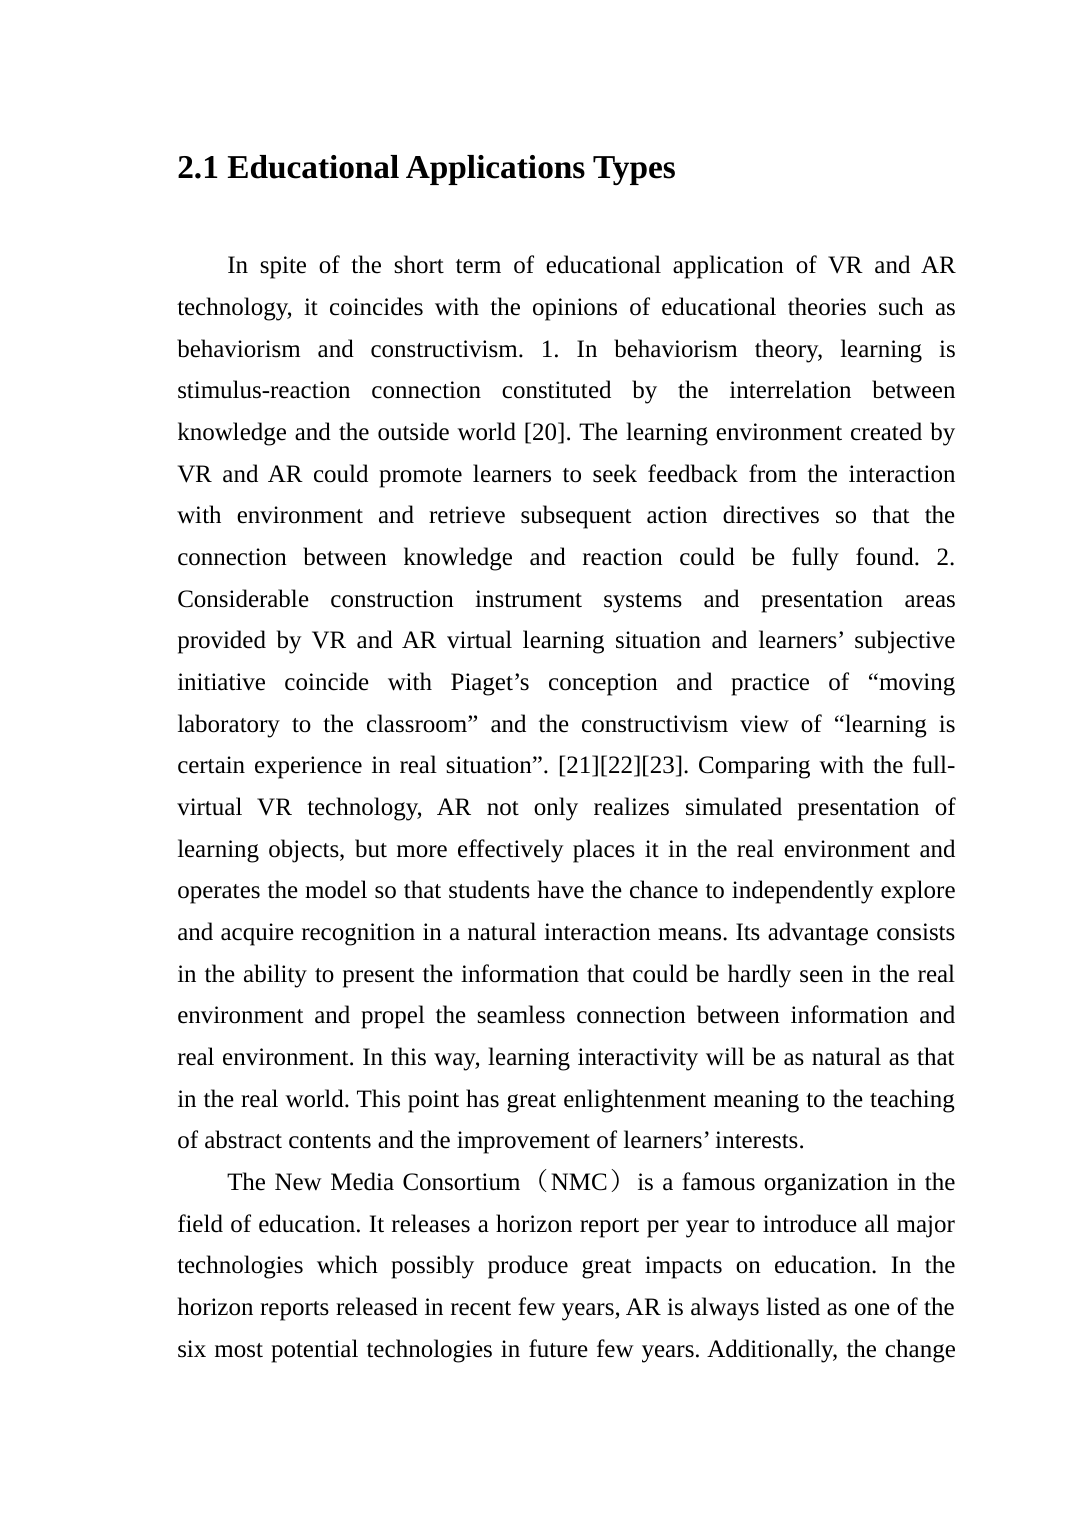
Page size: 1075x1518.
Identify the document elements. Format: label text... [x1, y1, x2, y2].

text 2.1 Educational Applications Types [177, 147, 956, 185]
text In spite of the short term of educational application of VR and AR technology, it coincides with the opinions of educational theories such as behaviorism and constructivism. 1. In behaviorism theory, learning is stimulus-reaction connection constituted by the interrelation between knowledge and the outside world [20]. The learning environment created by VR and AR could promote learners to seek feedback from the interaction with environment and retrieve subsequent action directives so that the connection between knowledge and reaction could be fully found. 2. Considerable construction instrument systems and presentation areas provided by VR and AR virtual learning situation and learners’ subjective initiative coincide with Piaget’s conception and practice of “moving laboratory to the classroom” and the constructivism view of “learning is certain experience in real situation”. [21][22][23]. Comparing with the full-virtual VR technology, AR not only realizes simulated presentation of learning objects, but more effectively places it in the real environment and operates the model so that students have the chance to independently explore and acquire recognition in a natural interaction means. Its advantage consists in the ability to present the information that could be hardly seen in the real environment and propel the seamless connection between information and real environment. In this way, learning interactivity will be as natural as that in the real world. This point has great enlightenment meaning to the teaching of abstract contents and the improvement of learners’ interests. [177, 240, 956, 1157]
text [177, 1157, 956, 1365]
